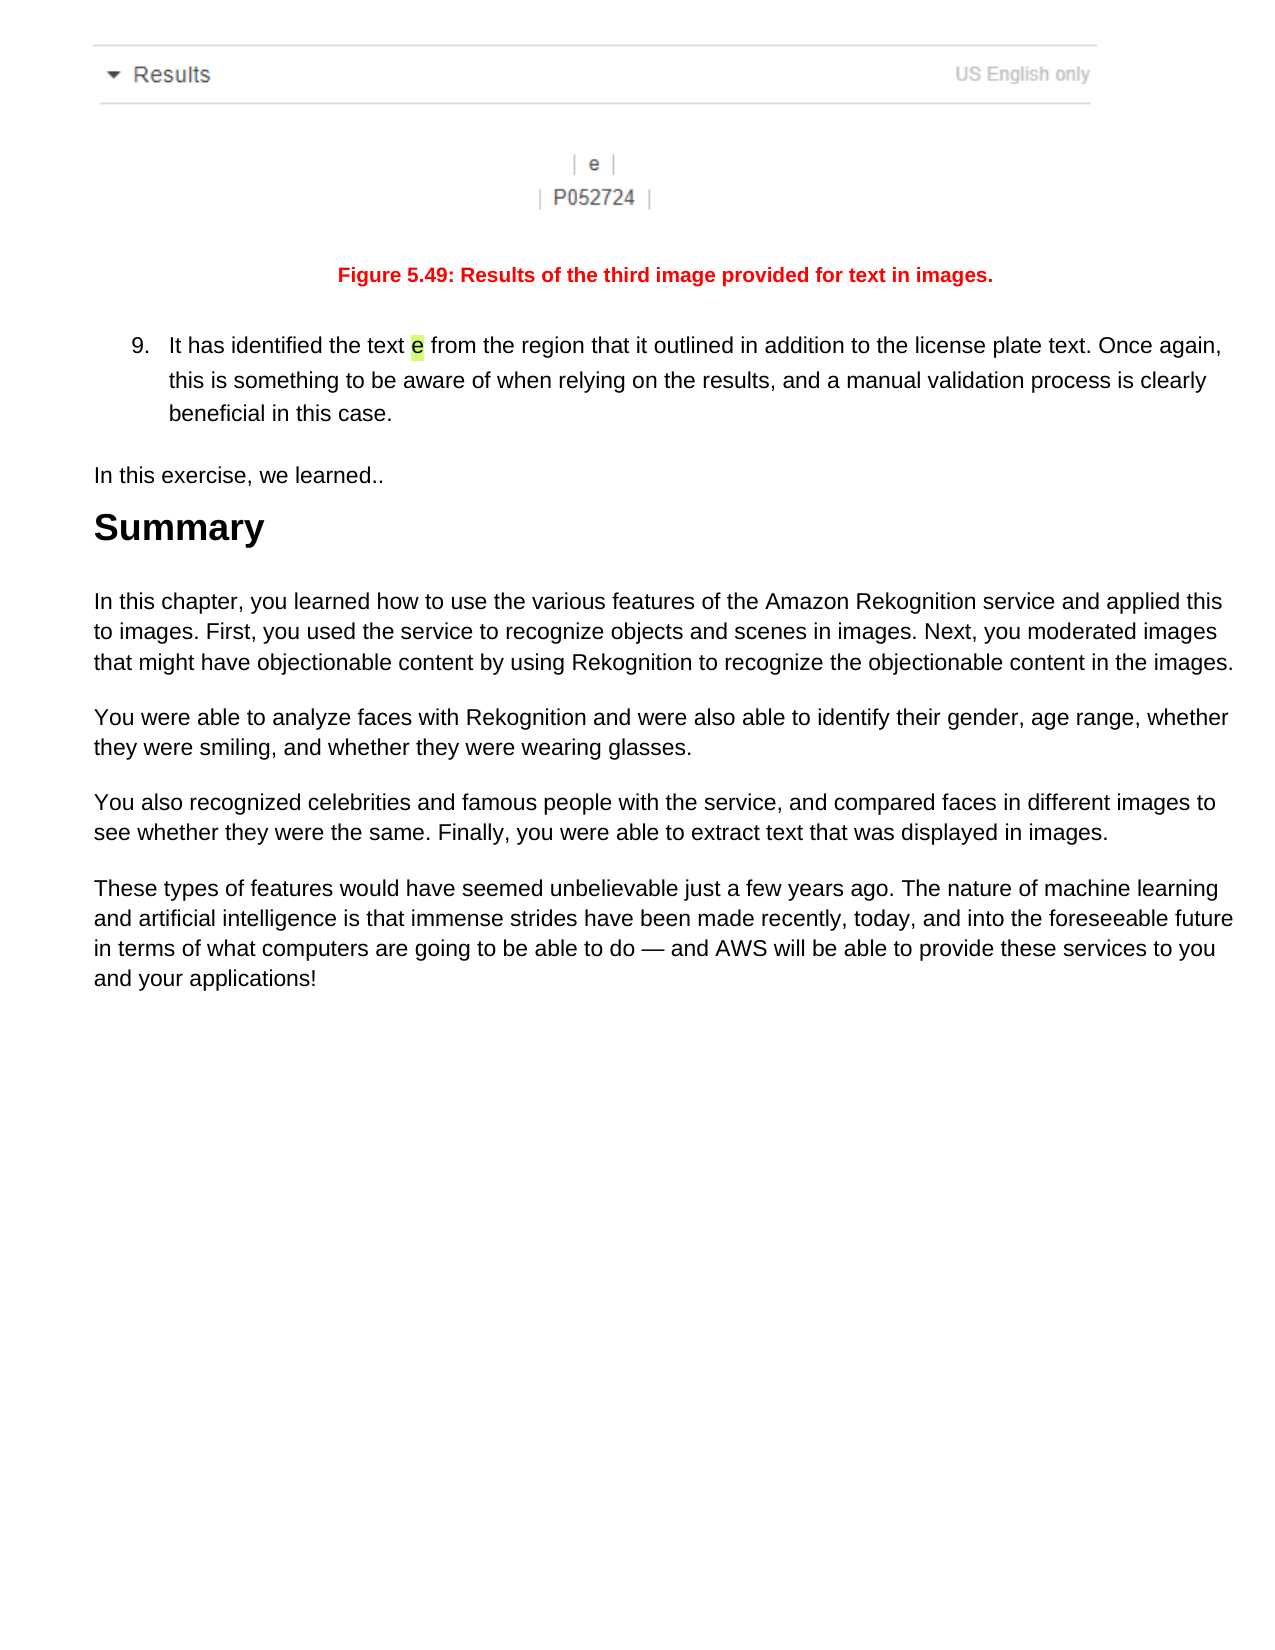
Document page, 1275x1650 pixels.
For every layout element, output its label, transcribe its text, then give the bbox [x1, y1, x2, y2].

text It has identified the text e from the region that it outlined in addition to the license plate text. Once again, this is something to be aware of when relying on the results, and a manual validation process is clearly beneficial in this case. [131, 332, 1237, 427]
text In this exercise, we learned.. [94, 462, 1237, 489]
picture [93, 37, 1097, 235]
text These types of features would have seemed unbelievable just a few years ago. The nature of machine learning and artificial intelligence is that immense strides have been made recently, today, and into the foreseeable future in terms of what computers are going to be able to do — and AWS will be able to provide these services to you and your applications! [94, 874, 1237, 991]
text You also recognized celebrities and famous people with the service, and compared faces in different images to see whether they were the same. Finally, you were able to extract text that was displayed in images. [94, 789, 1237, 846]
text In this chapter, you learned how to use the various features of the Amazon Rekognition service and applied this to images. First, you used the service to recognize objects and scenes in images. Next, you moderated images that might have objectionable content by using Rekognition to recognize the objectionable content in the images. [94, 588, 1237, 675]
text Summary [94, 505, 1237, 548]
text You were able to analyze faces with Rekognition and were also able to identify their gender, age range, whether they were smiling, and whether they were wearing glasses. [94, 704, 1237, 760]
text Figure 5.49: Results of the third image provided for text in images. [94, 263, 1237, 287]
